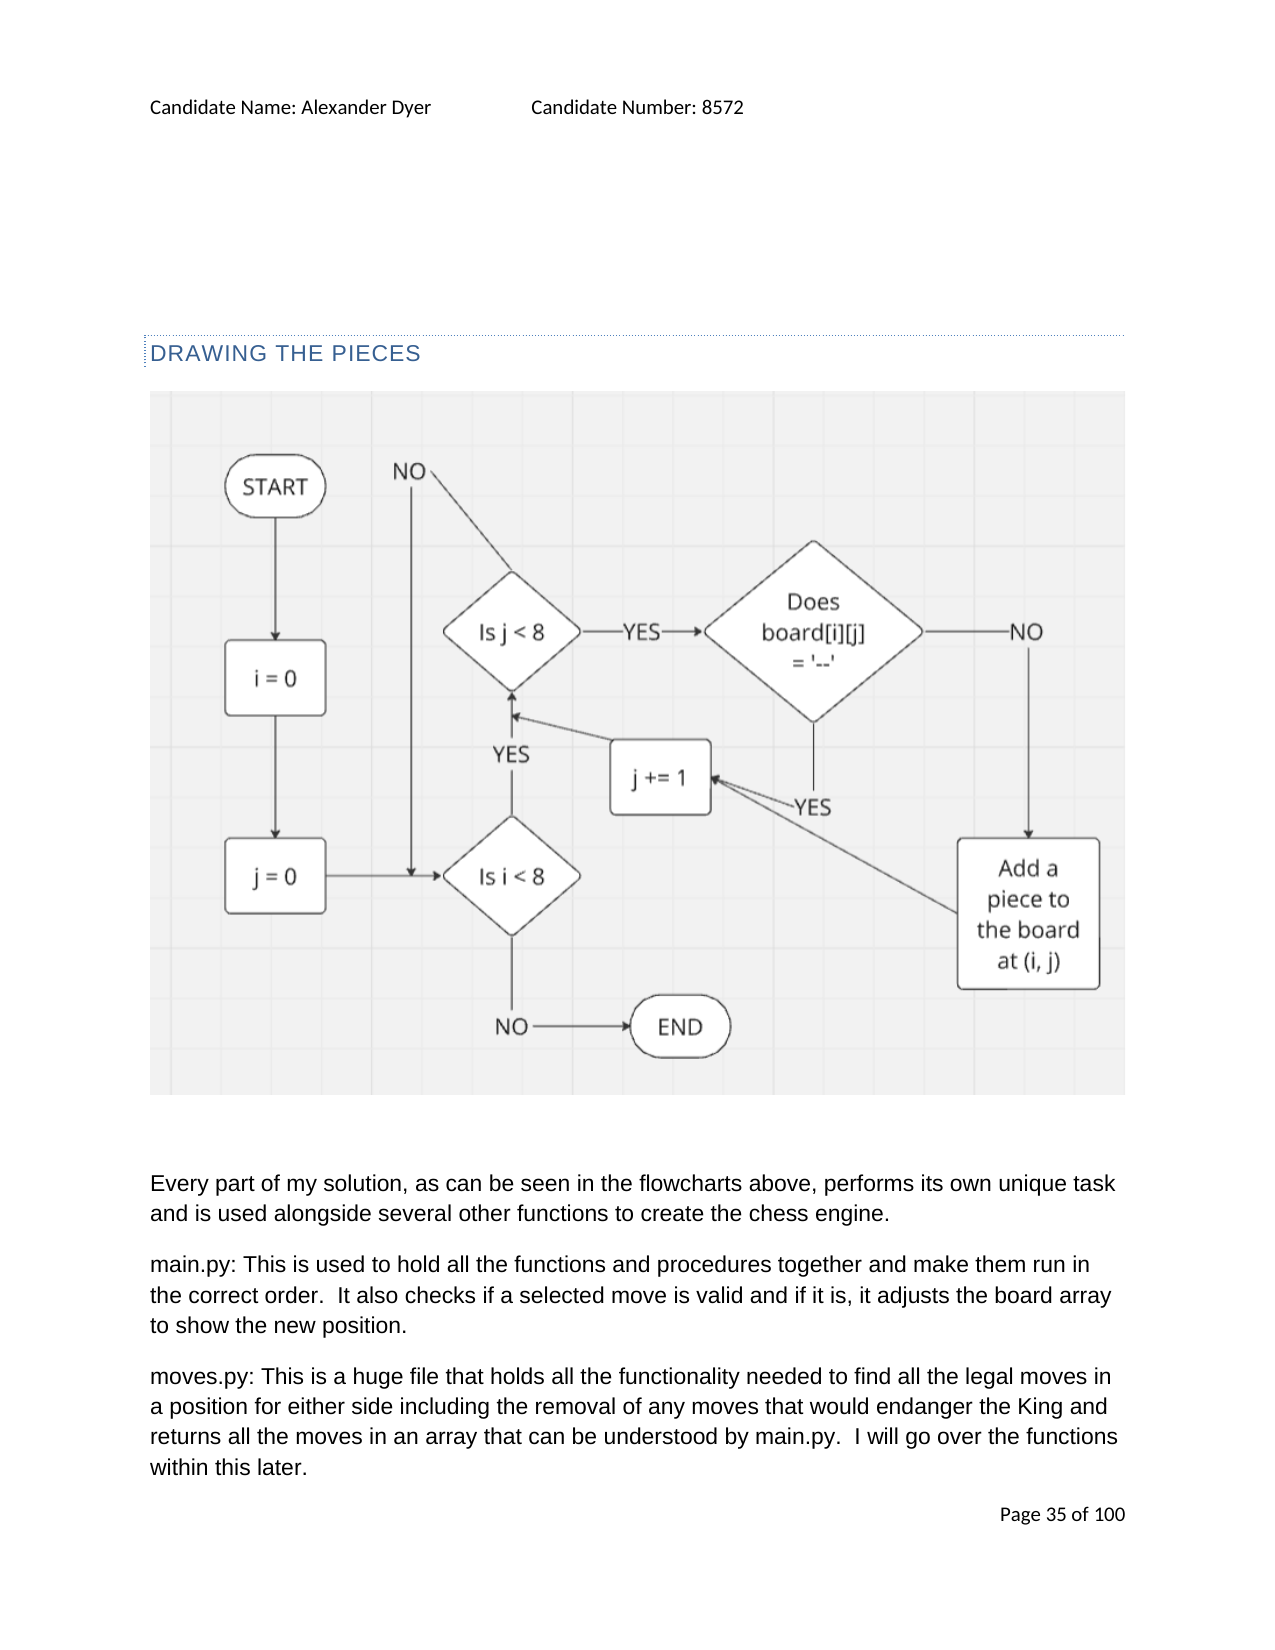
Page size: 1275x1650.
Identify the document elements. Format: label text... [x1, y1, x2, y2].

text main.py: This is used to hold all the functions and procedures together and make them run in the correct order. It also checks if a selected move is valid and if it is, it adjusts the board array to show the new position. [150, 1251, 1125, 1338]
subtitle Drawing the Pieces [144, 334, 1125, 367]
text moves.py: This is a huge file that holds all the functionality needed to find all the legal moves in a position for either side including the removal of any moves that would endanger the King and returns all the moves in an array that can be understood by main.py. I will go over the functions within this later. [150, 1363, 1125, 1480]
text Every part of my solution, as can be seen in the flowcharts above, performs its own unique task and is used alongside several other functions to create the chess engine. [150, 1170, 1125, 1227]
picture [150, 391, 1125, 1095]
